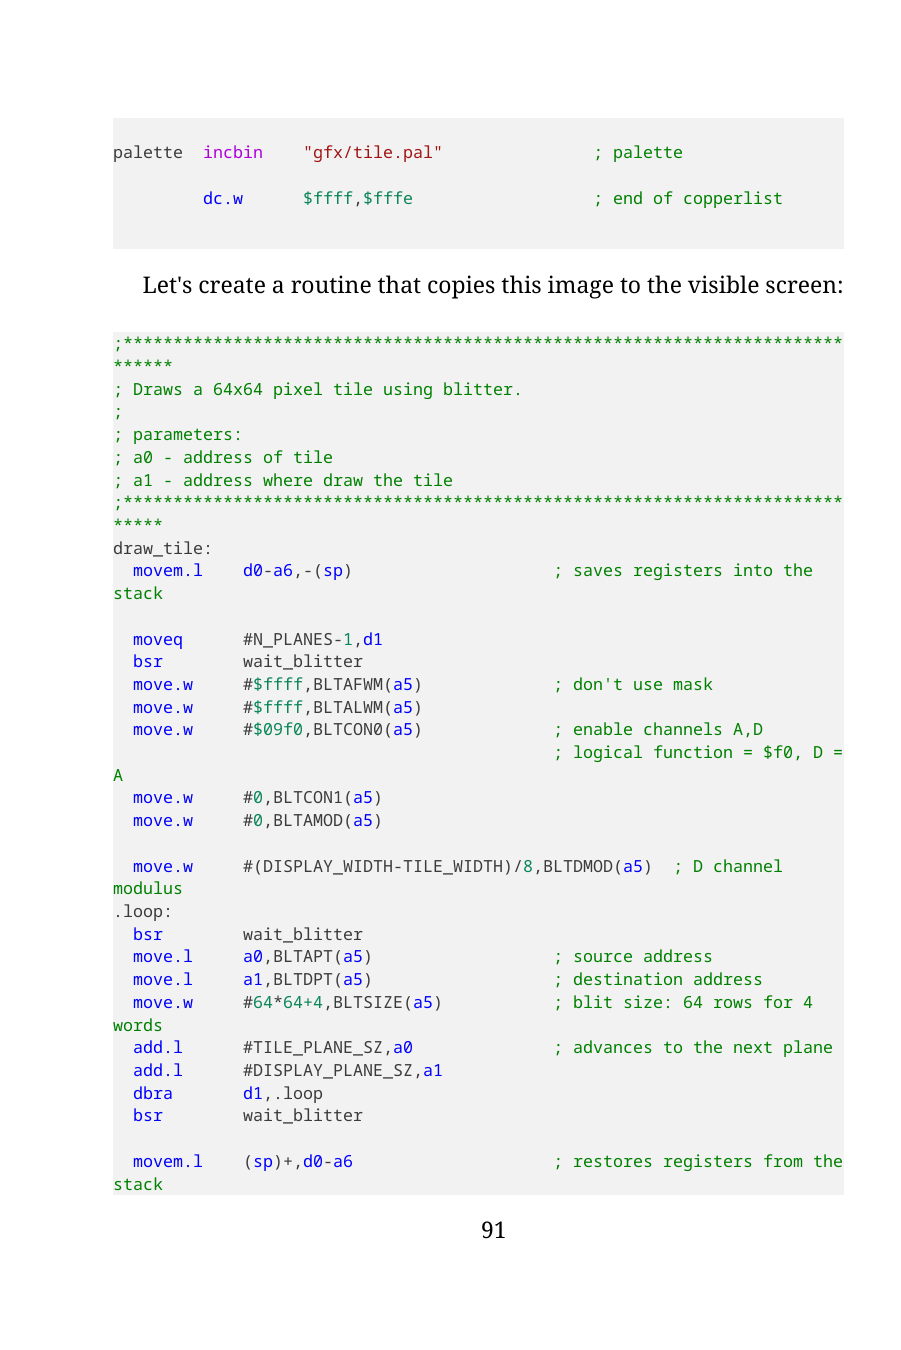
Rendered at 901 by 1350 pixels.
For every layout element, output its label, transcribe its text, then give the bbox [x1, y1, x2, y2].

text Let's create a routine that copies this image to the visible screen: [113, 269, 844, 301]
text move.w #0,BLTCON1(a5) [113, 786, 844, 809]
text move.w #0,BLTAMOD(a5) [113, 809, 844, 832]
text move.l a1,BLTDPT(a5) ; destination address [113, 968, 844, 991]
text dbra d1,.loop [113, 1081, 844, 1104]
text ;***************************************************************************** [113, 491, 844, 536]
text move.w #(DISPLAY_WIDTH-TILE_WIDTH)/8,BLTDMOD(a5) ; D channel modulus [113, 854, 844, 900]
text move.w #$09f0,BLTCON0(a5) ; enable channels A,D [113, 718, 844, 741]
text ; parameters: [113, 423, 844, 446]
text add.l #TILE_PLANE_SZ,a0 ; advances to the next plane [113, 1036, 844, 1059]
text ; a0 - address of tile [113, 446, 844, 468]
text move.l a0,BLTAPT(a5) ; source address [113, 945, 844, 968]
text ; Draws a 64x64 pixel tile using blitter. [113, 377, 844, 400]
text bsr wait_blitter [113, 922, 844, 945]
text dc.w $ffff,$fffe ; end of copperlist [113, 186, 844, 209]
text add.l #DISPLAY_PLANE_SZ,a1 [113, 1059, 844, 1081]
text move.w #$ffff,BLTAFWM(a5) ; don't use mask [113, 673, 844, 695]
text movem.l (sp)+,d0-a6 ; restores registers from the stack [113, 1149, 844, 1195]
text ; a1 - address where draw the tile [113, 468, 844, 491]
text ; logical function = $f0, D = A [113, 741, 844, 786]
text draw_tile: [113, 536, 844, 559]
text bsr wait_blitter [113, 1104, 844, 1127]
text move.w #$ffff,BLTALWM(a5) [113, 695, 844, 718]
text .loop: [113, 900, 844, 922]
text move.w #64*64+4,BLTSIZE(a5) ; blit size: 64 rows for 4 words [113, 991, 844, 1036]
text ; [113, 400, 844, 423]
text palette incbin "gfx/tile.pal" ; palette [113, 141, 844, 163]
text bsr wait_blitter [113, 650, 844, 673]
text ;****************************************************************************** [113, 332, 844, 377]
text moveq #N_PLANES-1,d1 [113, 627, 844, 650]
text movem.l d0-a6,-(sp) ; saves registers into the stack [113, 559, 844, 604]
